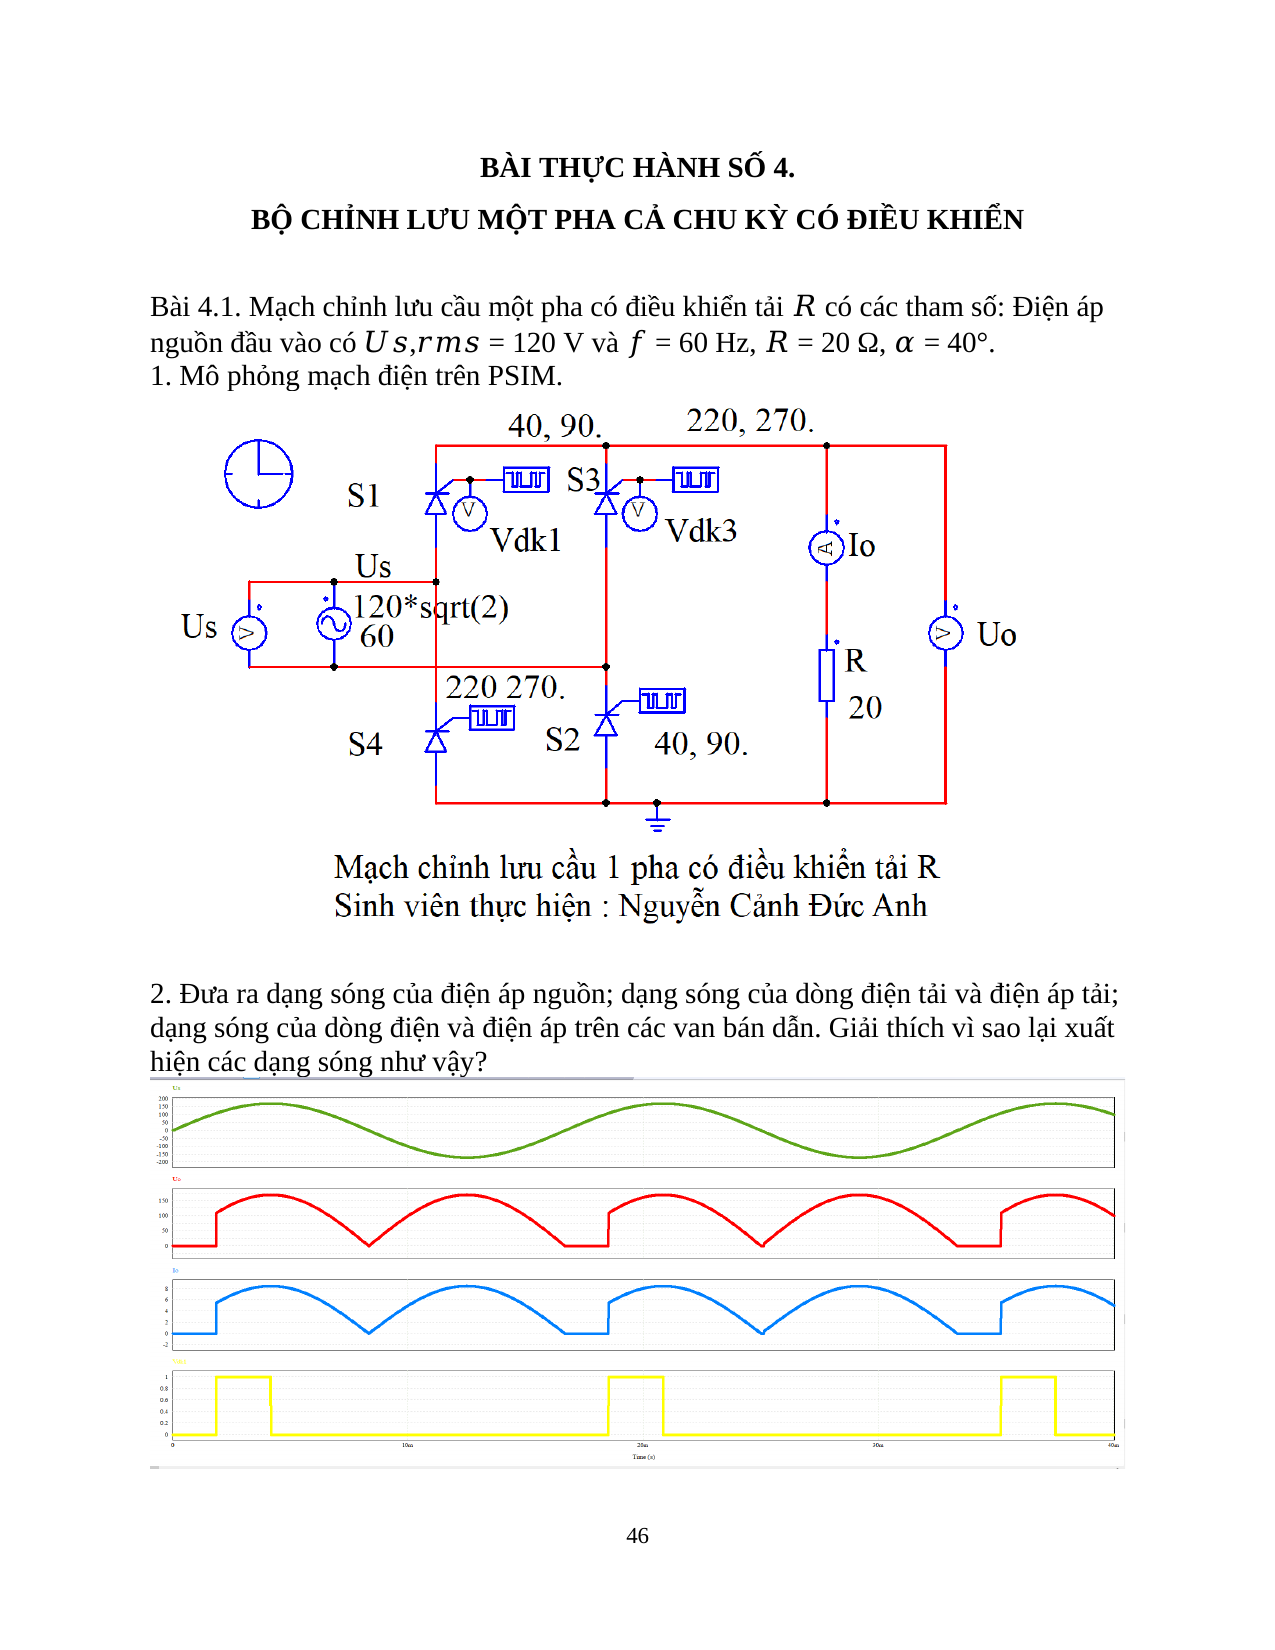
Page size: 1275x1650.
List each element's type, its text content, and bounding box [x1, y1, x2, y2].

text BỘ CHỈNH LƯU MỘT PHA CẢ CHU KỲ CÓ ĐIỀU KHIỂN [150, 202, 1125, 236]
text Bài 4.1. Mạch chỉnh lưu cầu một pha có điều khiển tải 𝑅 có các tham số: Điện áp nguồn đầu vào có 𝑈𝑠,𝑟𝑚𝑠 = 120 V và 𝑓 = 60 Hz, 𝑅 = 20 Ω, 𝛼 = 40°. [150, 288, 1125, 358]
picture [150, 1077, 1125, 1469]
picture [150, 391, 1125, 977]
text BÀI THỰC HÀNH SỐ 4. [150, 150, 1125, 183]
text 1. Mô phỏng mạch điện trên PSIM. [150, 358, 1125, 391]
text 2. Đưa ra dạng sóng của điện áp nguồn; dạng sóng của dòng điện tải và điện áp tải; dạng sóng của dòng điện và điện áp trên các van bán dẫn. Giải thích vì sao lại xuất hiện các dạng sóng như vậy? [150, 977, 1125, 1077]
